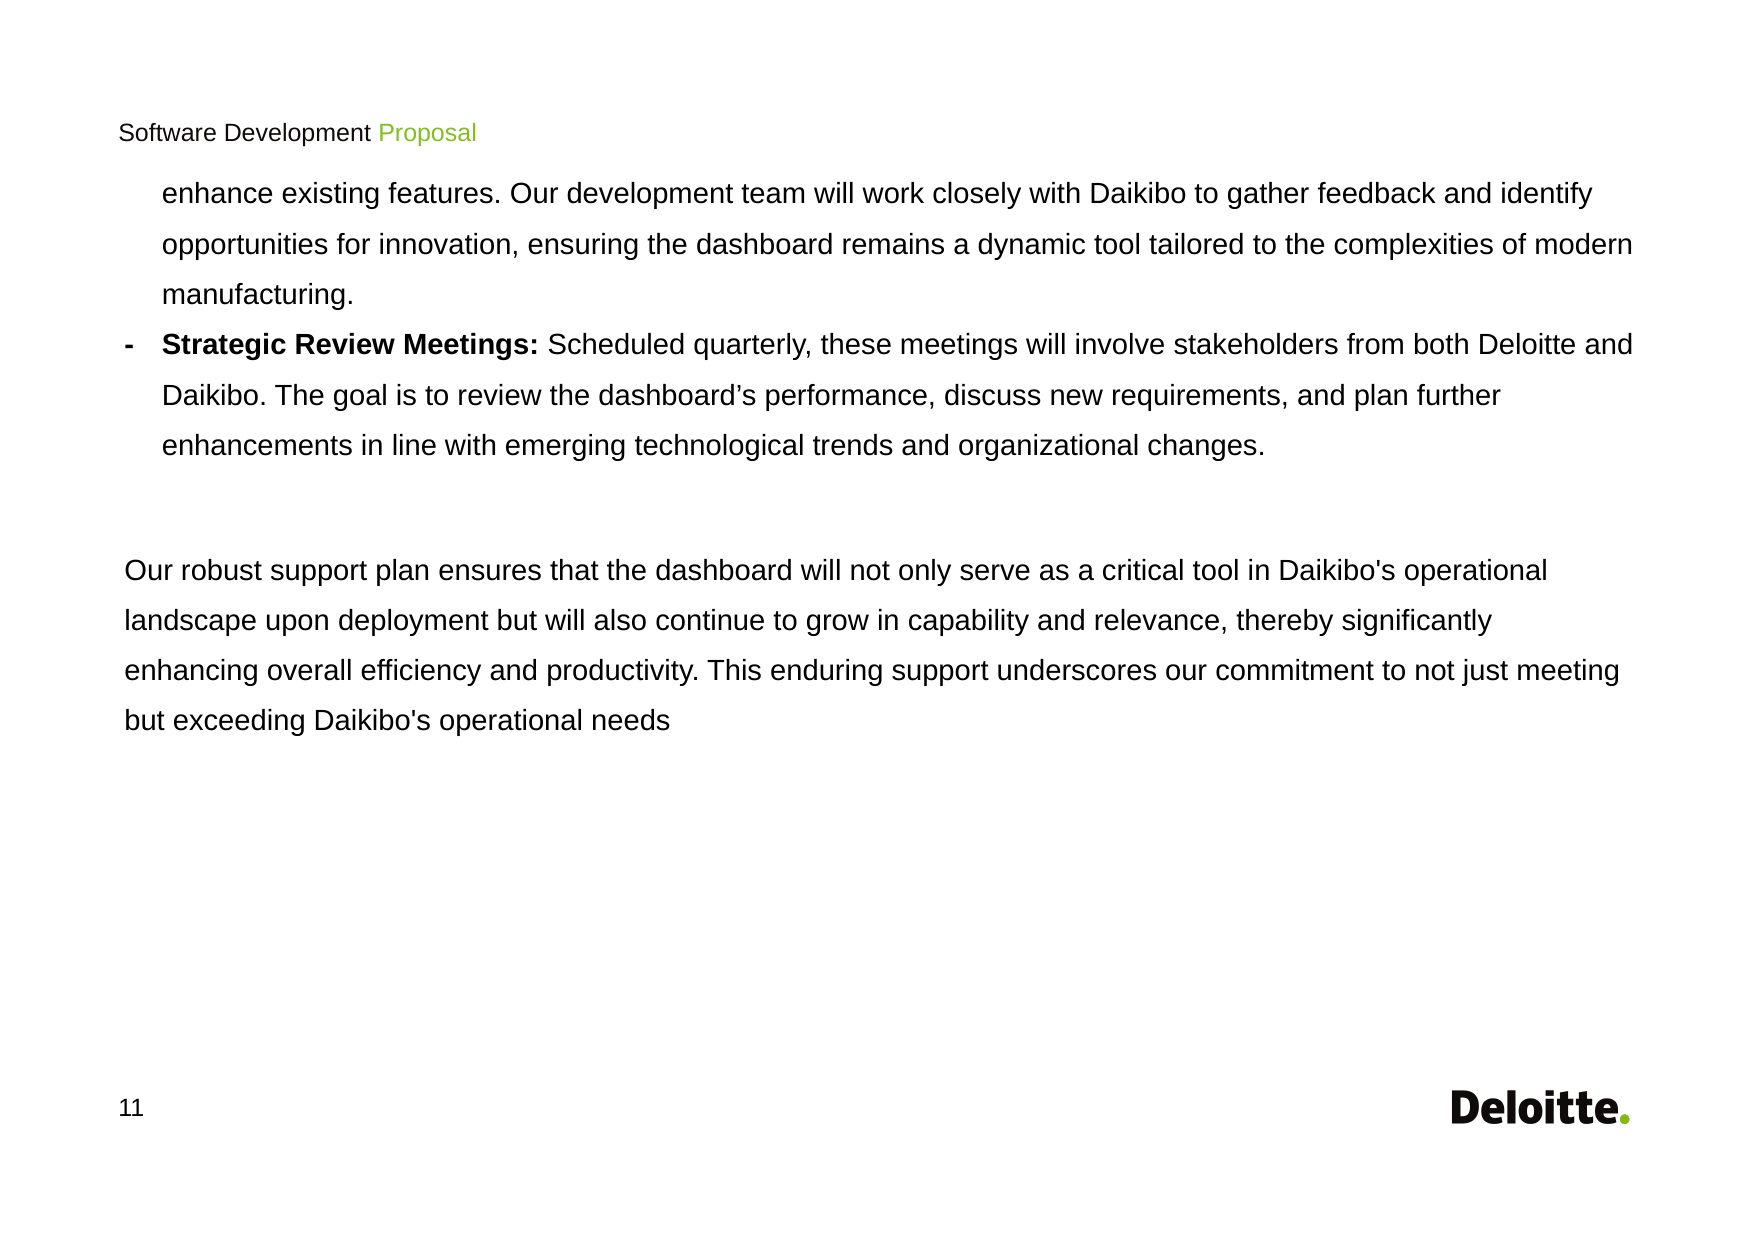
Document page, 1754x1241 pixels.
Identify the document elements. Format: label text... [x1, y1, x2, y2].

picture [1448, 1084, 1633, 1130]
text Our robust support plan ensures that the dashboard will not only serve as a critical tool in Daikibo's operational landscape upon deployment but will also continue to grow in capability and relevance, thereby significantly enhancing overall efficiency and productivity. This enduring support underscores our commitment to not just meeting but exceeding Daikibo's operational needs [124, 552, 1636, 737]
list Strategic Review Meetings: Scheduled quarterly, these meetings will involve stakeholders from both Deloitte and Daikibo. The goal is to review the dashboard’s performance, discuss new requirements, and plan further enhancements in line with emerging technological trends and organizational changes. [124, 327, 1636, 461]
